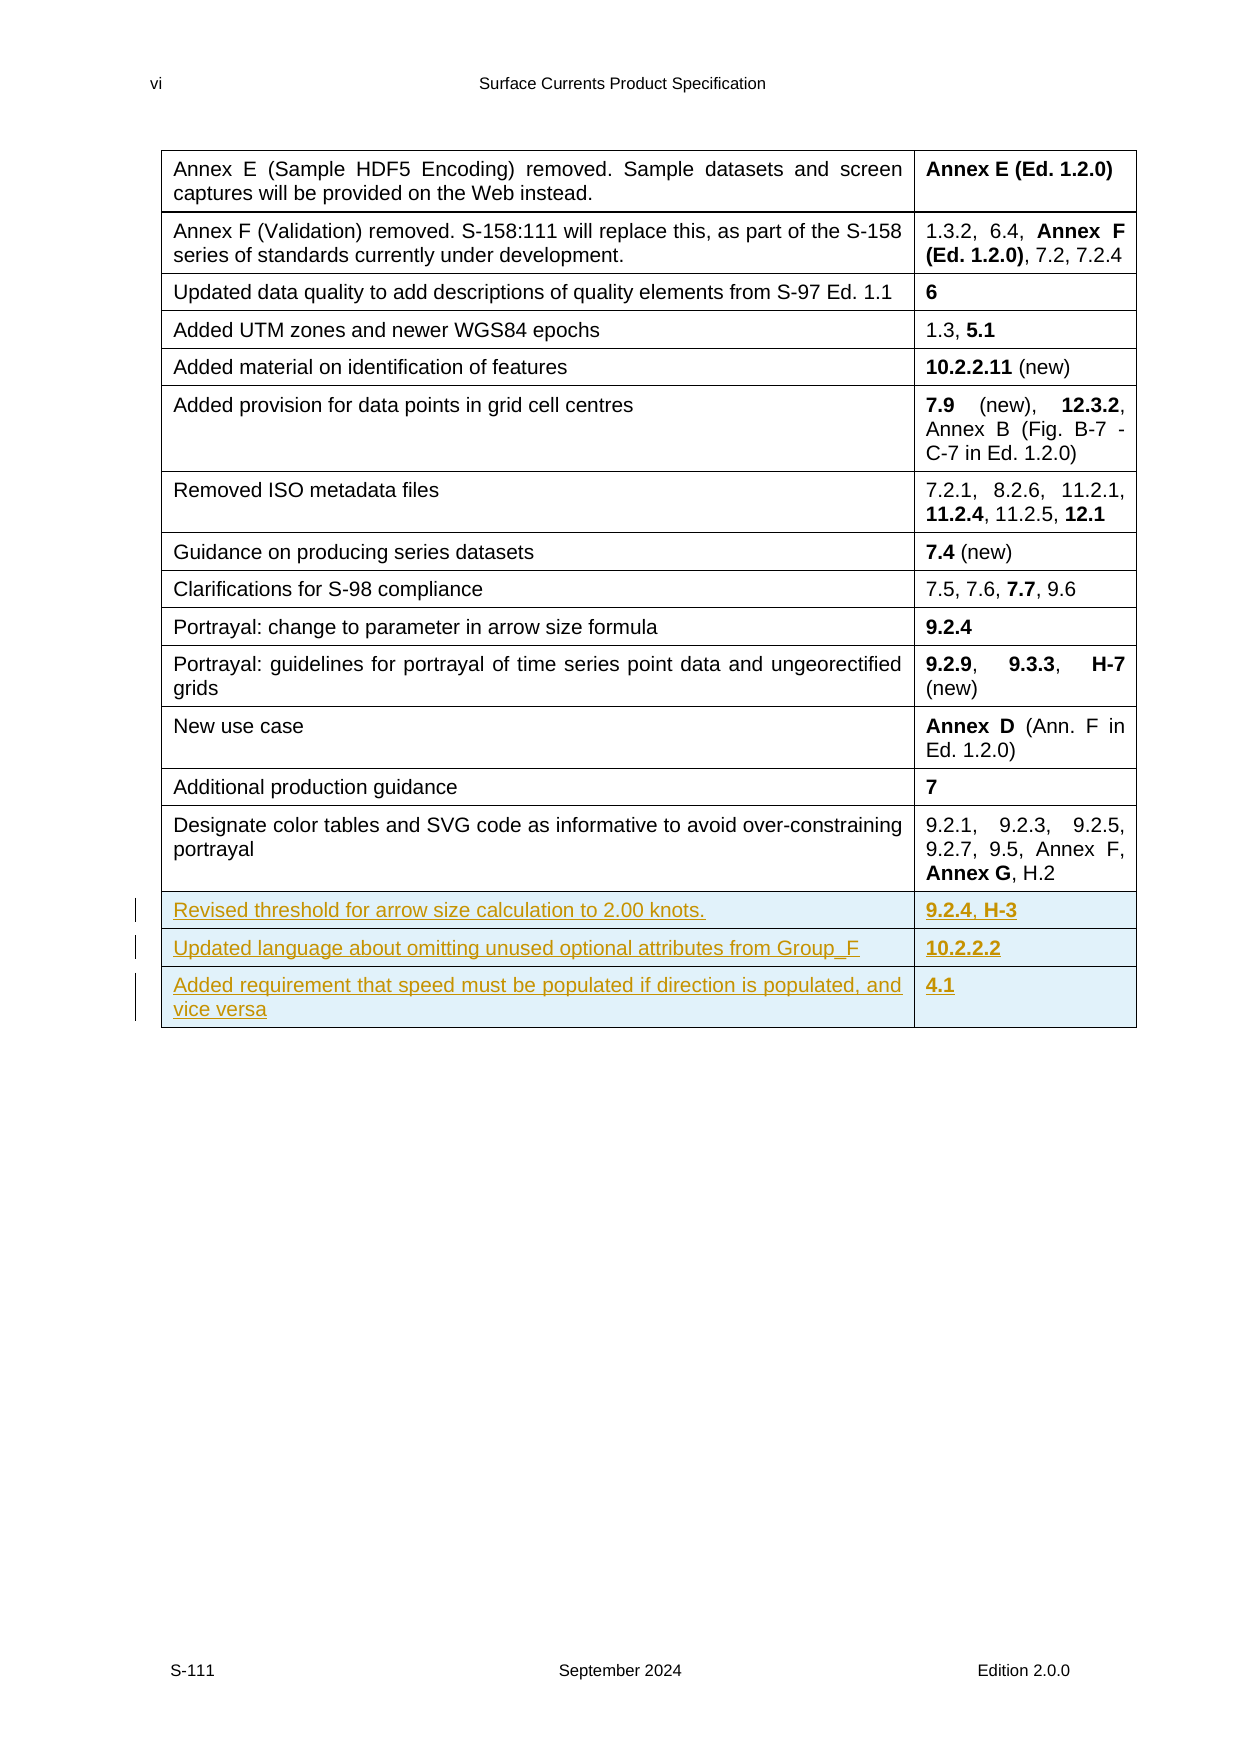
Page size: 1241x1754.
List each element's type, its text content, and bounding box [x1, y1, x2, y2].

table_cell 9.2.1, 9.2.3, 9.2.5, 9.2.7, 9.5, Annex F, Annex G, H.2 [915, 806, 1136, 891]
table_cell 7 [915, 769, 1136, 805]
table_cell 7.5, 7.6, 7.7, 9.6 [915, 571, 1136, 607]
table_cell Portrayal: change to parameter in arrow size formula [162, 608, 914, 645]
table_cell Annex F (Validation) removed. S-158:111 will replace this, as part of the S-158 series of standards currently under development. [162, 213, 914, 273]
table_cell Added provision for data points in grid cell centres [162, 386, 914, 471]
table_cell New use case [162, 707, 914, 768]
table_cell Added UTM zones and newer WGS84 epochs [162, 311, 914, 348]
table_cell Additional production guidance [162, 769, 914, 805]
table_cell 6 [915, 274, 1136, 310]
table_cell Annex E (Ed. 1.2.0) [915, 151, 1136, 211]
table_cell Annex D (Ann. F in Ed. 1.2.0) [915, 707, 1136, 768]
table_cell Removed ISO metadata files [162, 472, 914, 532]
table_cell 7.9 (new), 12.3.2, Annex B (Fig. B-7 - C-7 in Ed. 1.2.0) [915, 386, 1136, 471]
table_cell 10.2.2.11 (new) [915, 349, 1136, 385]
table_cell Guidance on producing series datasets [162, 533, 914, 570]
table_cell 9.2.4 [915, 608, 1136, 645]
table_cell Annex E (Sample HDF5 Encoding) removed. Sample datasets and screen captures will be provided on the Web instead. [162, 151, 914, 211]
table_cell Updated data quality to add descriptions of quality elements from S-97 Ed. 1.1 [162, 274, 914, 310]
table_cell 7.2.1, 8.2.6, 11.2.1, 11.2.4, 11.2.5, 12.1 [915, 472, 1136, 532]
table_cell Portrayal: guidelines for portrayal of time series point data and ungeorectified grids [162, 646, 914, 706]
table_cell 1.3.2, 6.4, Annex F (Ed. 1.2.0), 7.2, 7.2.4 [915, 213, 1136, 273]
table_cell 1.3, 5.1 [915, 311, 1136, 348]
table_cell Added material on identification of features [162, 349, 914, 385]
table_cell Clarifications for S-98 compliance [162, 571, 914, 607]
table_cell Designate color tables and SVG code as informative to avoid over-constraining portrayal [162, 806, 914, 891]
table_cell 9.2.9, 9.3.3, H-7 (new) [915, 646, 1136, 706]
table_cell 7.4 (new) [915, 533, 1136, 570]
